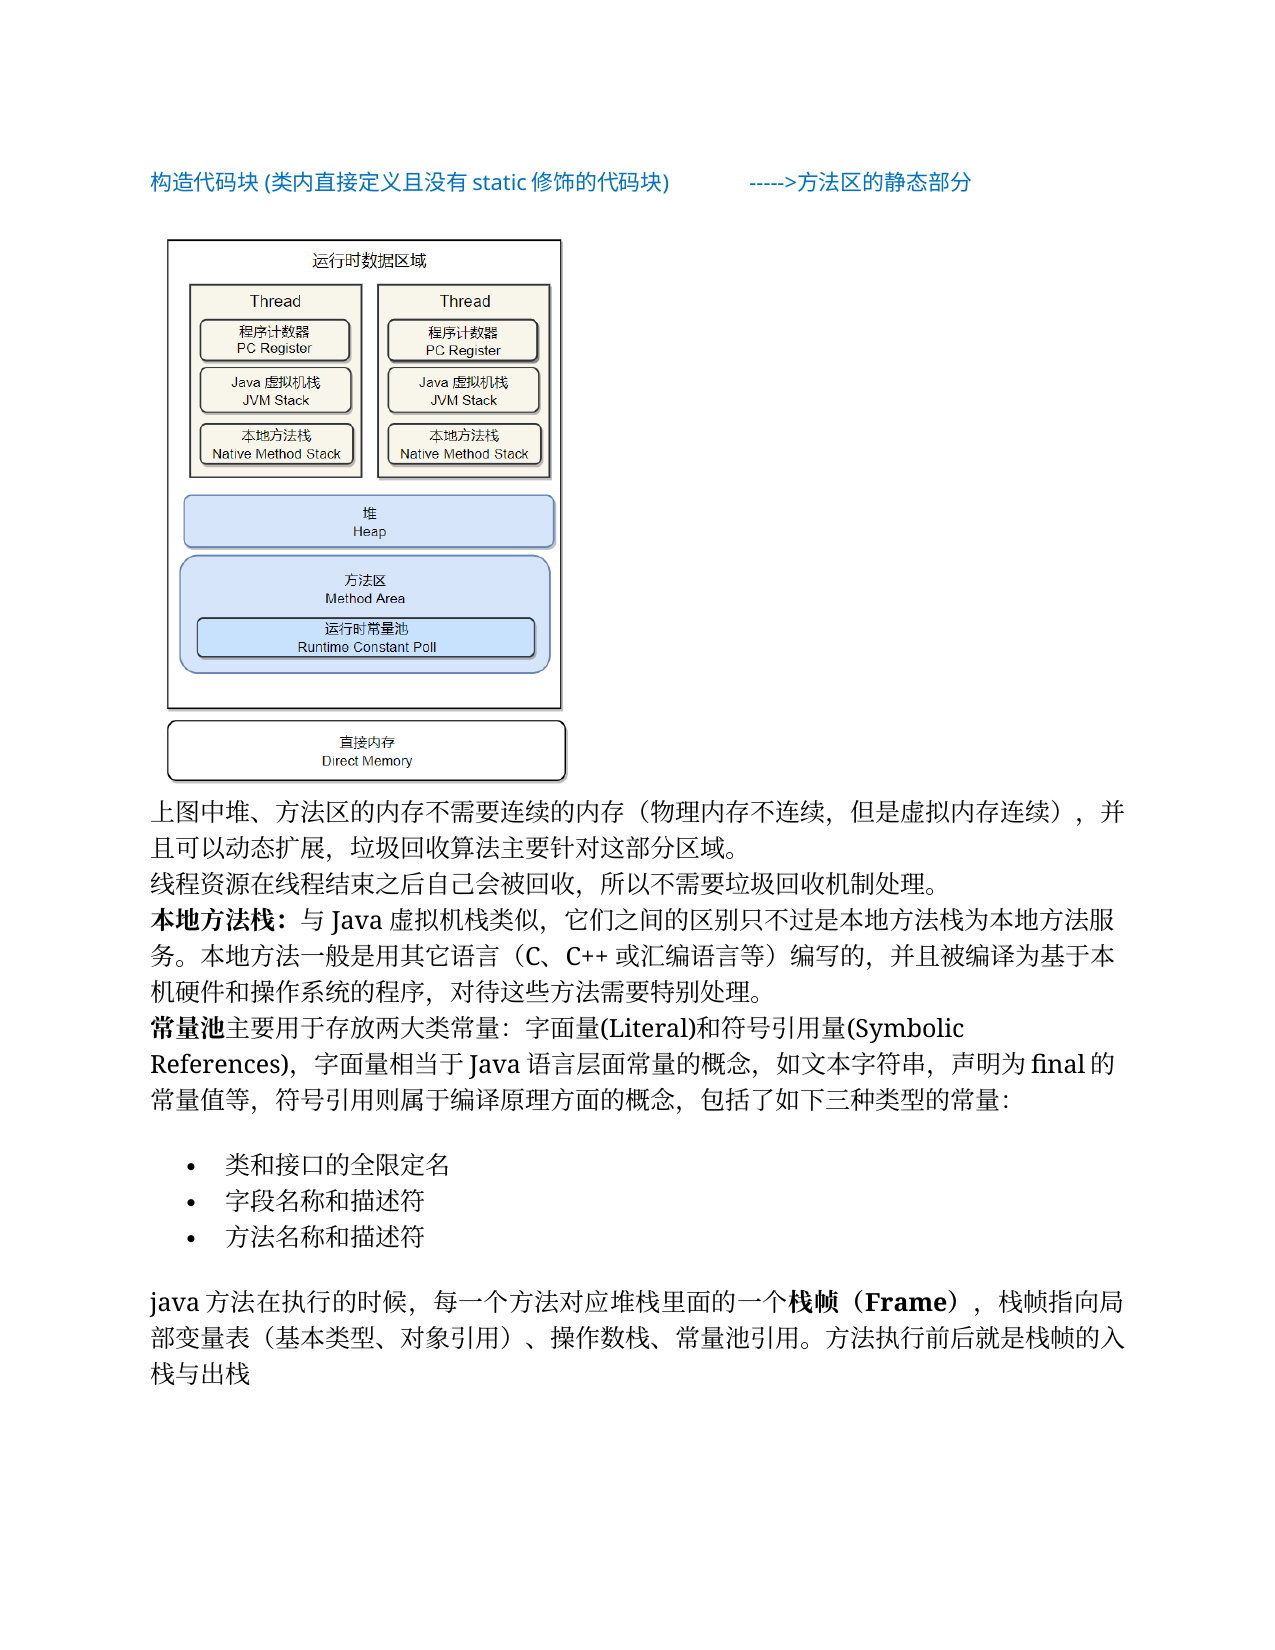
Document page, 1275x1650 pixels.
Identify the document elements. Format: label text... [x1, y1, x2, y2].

list 方法名称和描述符 [187, 1218, 1125, 1254]
picture [150, 223, 582, 793]
list 字段名称和描述符 [187, 1182, 1125, 1218]
list 类和接口的全限定名 [187, 1146, 1125, 1182]
text 构造代码块 (类内直接定义且没有static修饰的代码块) ----->方法区的静态部分 [150, 150, 1125, 197]
text 上图中堆、方法区的内存不需要连续的内存（物理内存不连续，但是虚拟内存连续），并且可以动态扩展，垃圾回收算法主要针对这部分区域。 [150, 793, 1125, 865]
text 本地方法栈：与 Java 虚拟机栈类似，它们之间的区别只不过是本地方法栈为本地方法服务。本地方法一般是用其它语言（C、C++ 或汇编语言等）编写的，并且被编译为基于本机硬件和操作系统的程序，对待这些方法需要特别处理。 [150, 901, 1125, 1009]
text 线程资源在线程结束之后自己会被回收，所以不需要垃圾回收机制处理。 [150, 865, 1125, 901]
text java方法在执行的时候，每一个方法对应堆栈里面的一个栈帧（Frame），栈帧指向局部变量表（基本类型、对象引用）、操作数栈、常量池引用。方法执行前后就是栈帧的入栈与出栈 [150, 1283, 1125, 1391]
text 常量池主要用于存放两大类常量：字面量(Literal)和符号引用量(Symbolic References)，字面量相当于Java语言层面常量的概念，如文本字符串，声明为final的常量值等，符号引用则属于编译原理方面的概念，包括了如下三种类型的常量： [150, 1009, 1125, 1117]
